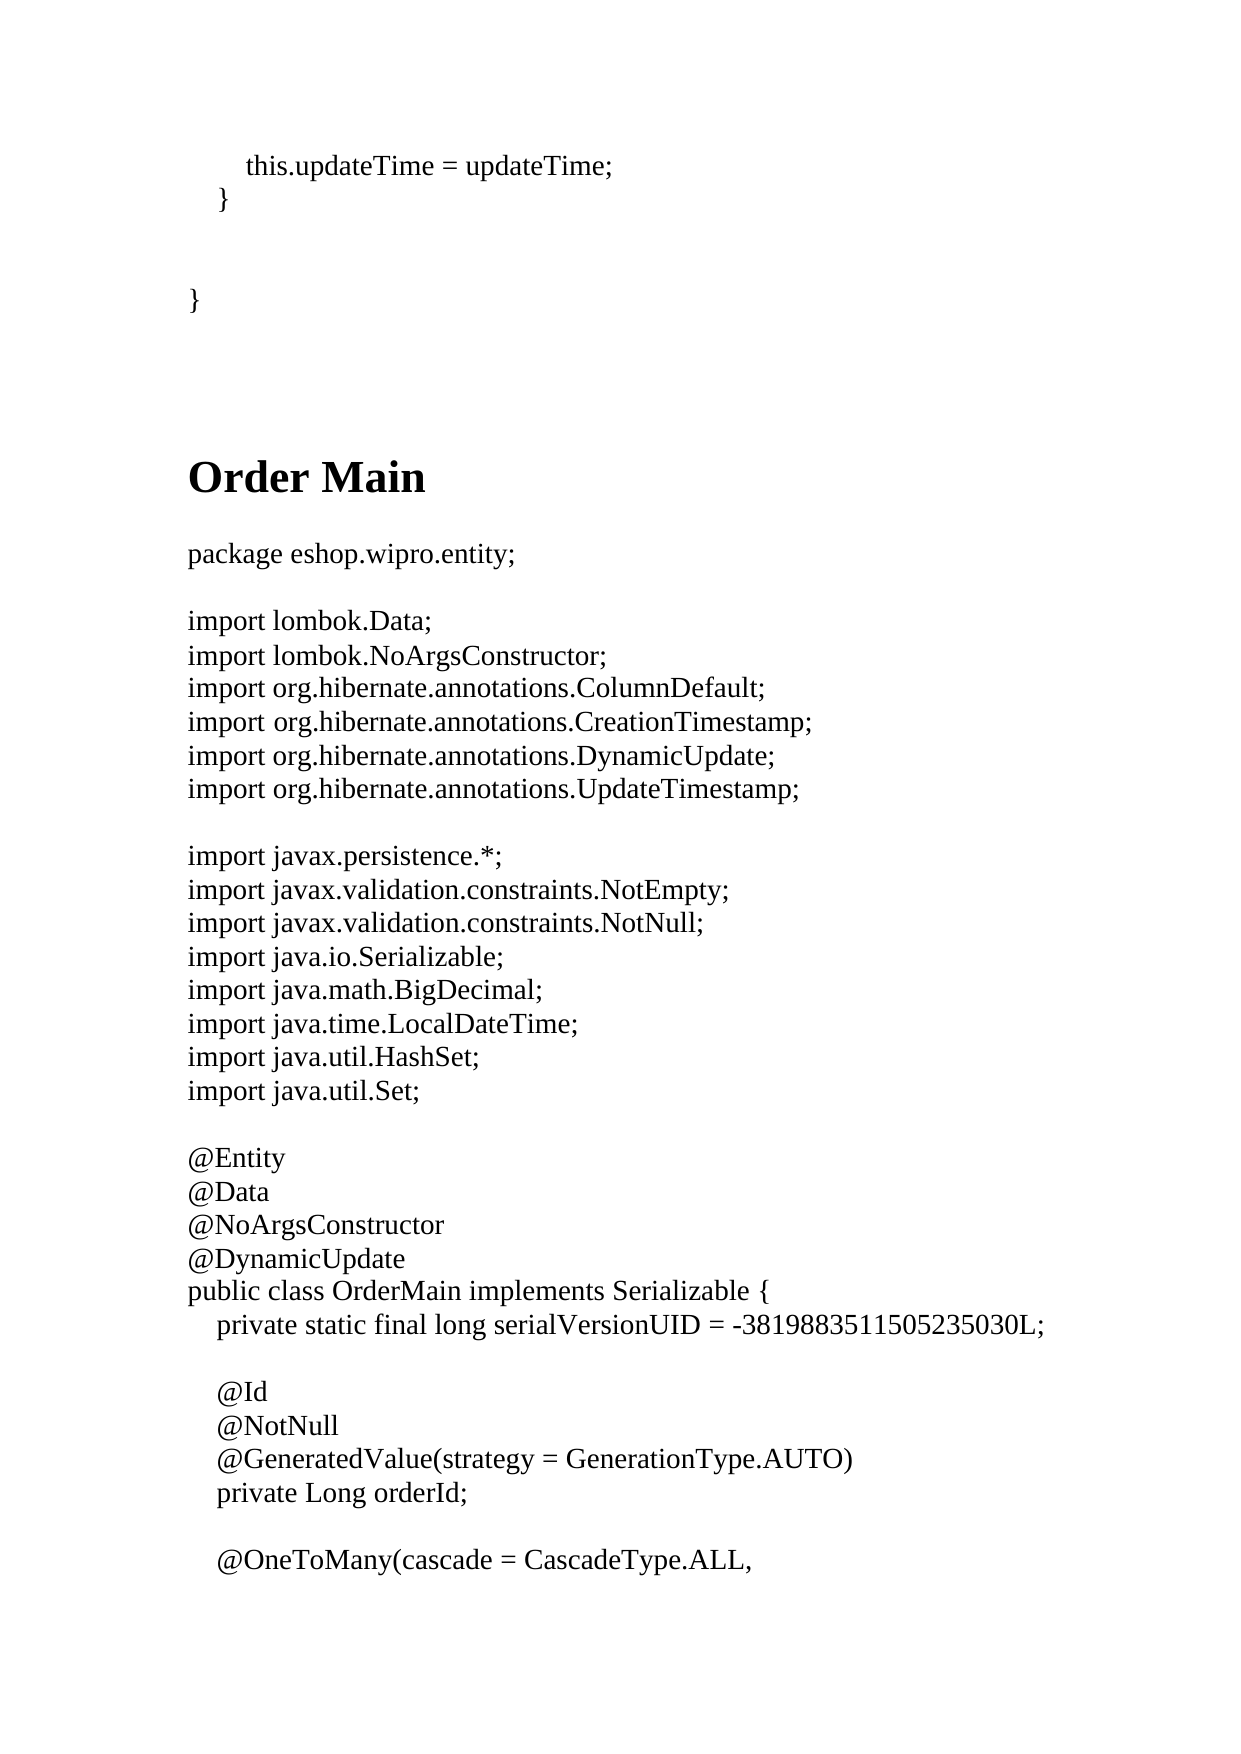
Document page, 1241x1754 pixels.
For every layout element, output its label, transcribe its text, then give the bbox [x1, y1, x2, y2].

text } [187, 282, 1240, 316]
text import javax.validation.constraints.NotEmpty; import javax.validation.constraints.NotNull; import java.io.Serializable; [187, 872, 731, 972]
text @Id @NotNull [216, 1374, 341, 1442]
text package eshop.wipro.entity; import lombok.Data; [187, 510, 517, 644]
text @Entity @Data [187, 1140, 287, 1207]
text import org.hibernate.annotations.ColumnDefault; import org.hibernate.annotations.CreationTimestamp; import org.hibernate.annotations.DynamicUpdate; import org.hibernate.annotations.UpdateTimestamp; [187, 671, 828, 805]
text } [216, 182, 1240, 215]
text import javax.persistence.*; [187, 838, 1240, 872]
text public class OrderMain implements Serializable { [187, 1274, 1240, 1307]
subtitle Order Main [187, 450, 1240, 503]
text @NoArgsConstructor @DynamicUpdate [187, 1207, 446, 1274]
text import lombok.NoArgsConstructor; [187, 644, 1240, 671]
text this.updateTime = updateTime; [246, 148, 1240, 182]
text import java.util.Set; [187, 1073, 1240, 1107]
text private static final long serialVersionUID = -3819883511505235030L; [216, 1307, 1240, 1341]
text import java.math.BigDecimal; import java.time.LocalDateTime; import java.util.HashSet; [187, 972, 580, 1073]
text @OneToMany(cascade = CascadeType.ALL, [216, 1542, 1240, 1576]
text @GeneratedValue(strategy = GenerationType.AUTO) private Long orderId; [216, 1442, 855, 1509]
